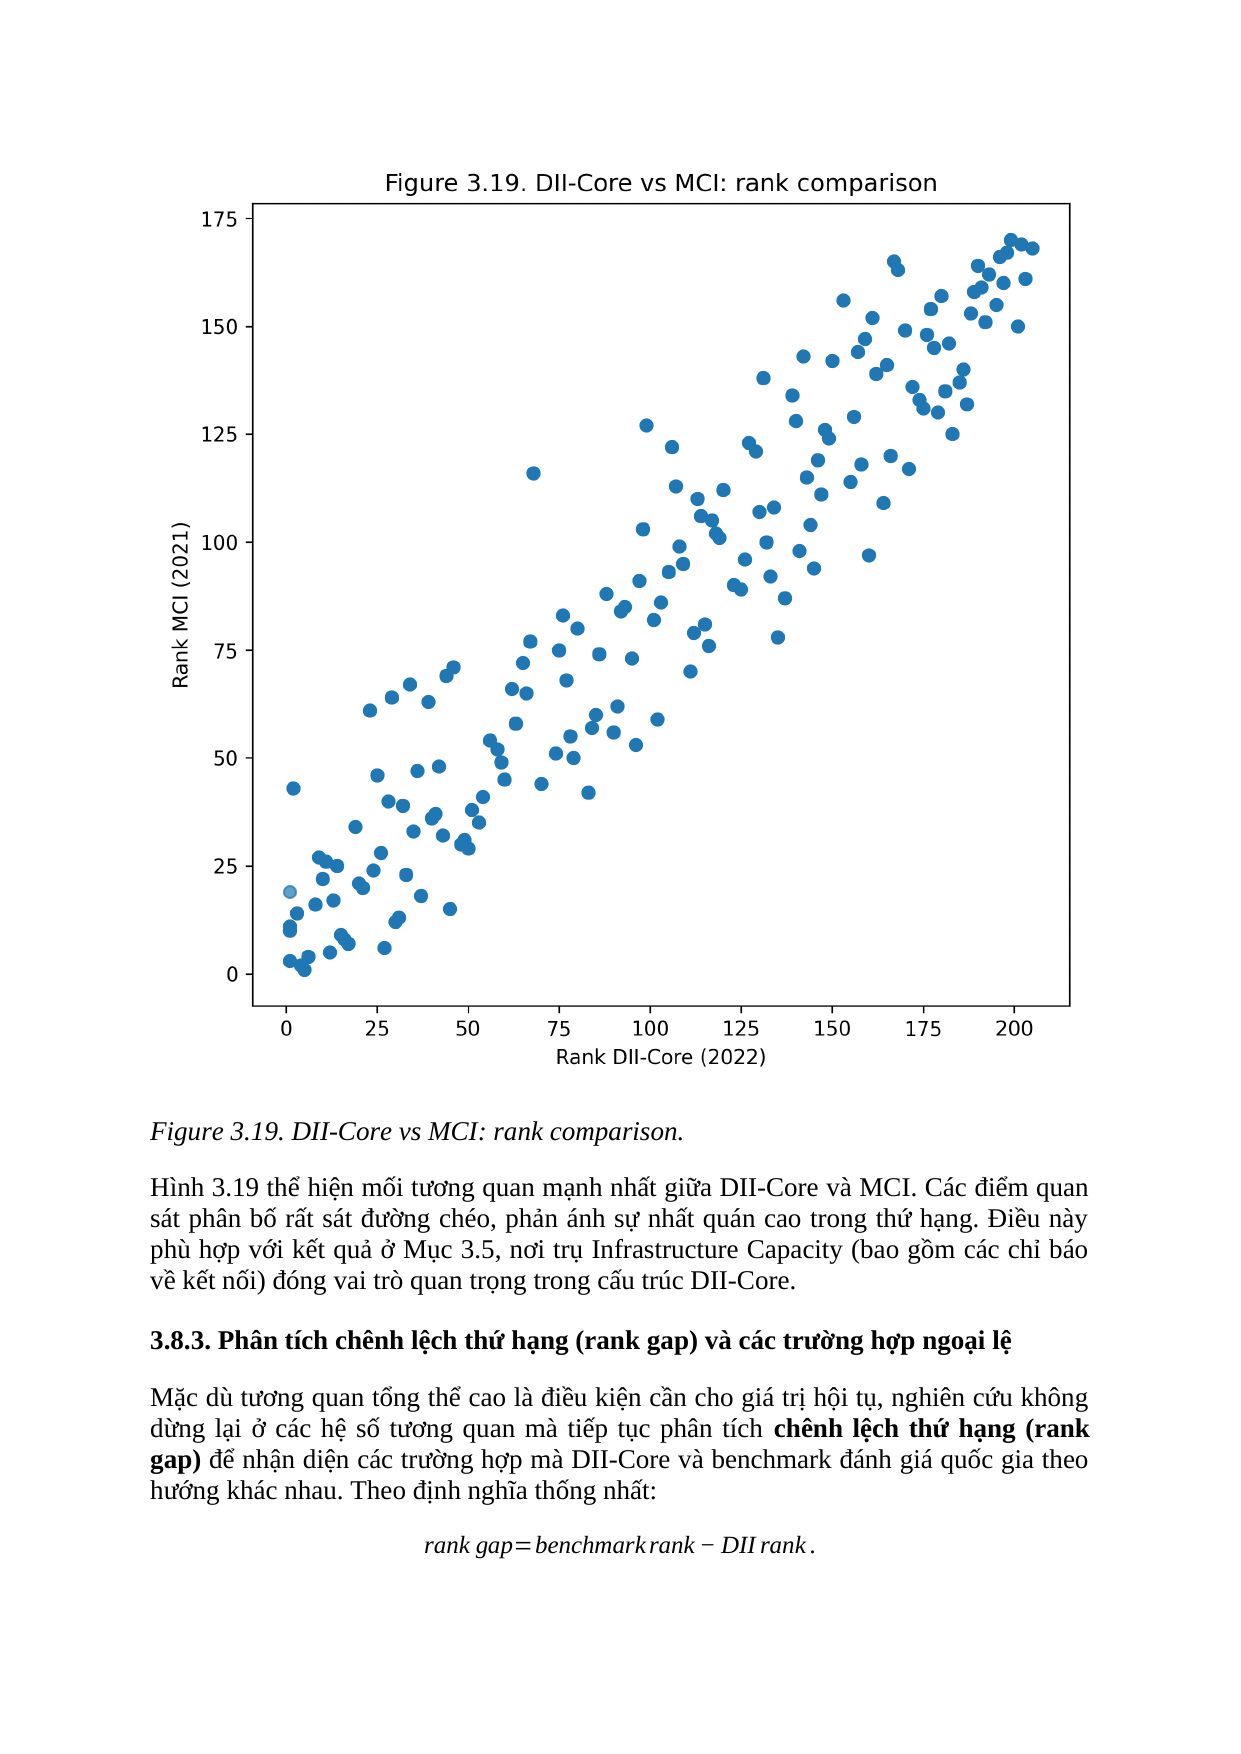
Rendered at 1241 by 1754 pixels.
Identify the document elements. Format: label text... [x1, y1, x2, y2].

picture [150, 150, 1091, 1090]
text Hình 3.19 thể hiện mối tương quan mạnh nhất giữa DII-Core và MCI. Các điểm quan sát phân bố rất sát đường chéo, phản ánh sự nhất quán cao trong thứ hạng. Điều này phù hợp với kết quả ở Mục 3.5, nơi trụ Infrastructure Capacity (bao gồm các chỉ báo về kết nối) đóng vai trò quan trọng trong cấu trúc DII-Core. [150, 1171, 1090, 1295]
subtitle 3.8.3. Phân tích chênh lệch thứ hạng (rank gap) và các trường hợp ngoại lệ [150, 1324, 1090, 1356]
text Mặc dù tương quan tổng thể cao là điều kiện cần cho giá trị hội tụ, nghiên cứu không dừng lại ở các hệ số tương quan mà tiếp tục phân tích chênh lệch thứ hạng (rank gap) để nhận diện các trường hợp mà DII-Core và benchmark đánh giá quốc gia theo hướng khác nhau. Theo định nghĩa thống nhất: [150, 1381, 1090, 1505]
text Figure 3.19. DII-Core vs MCI: rank comparison. [150, 1114, 1090, 1146]
